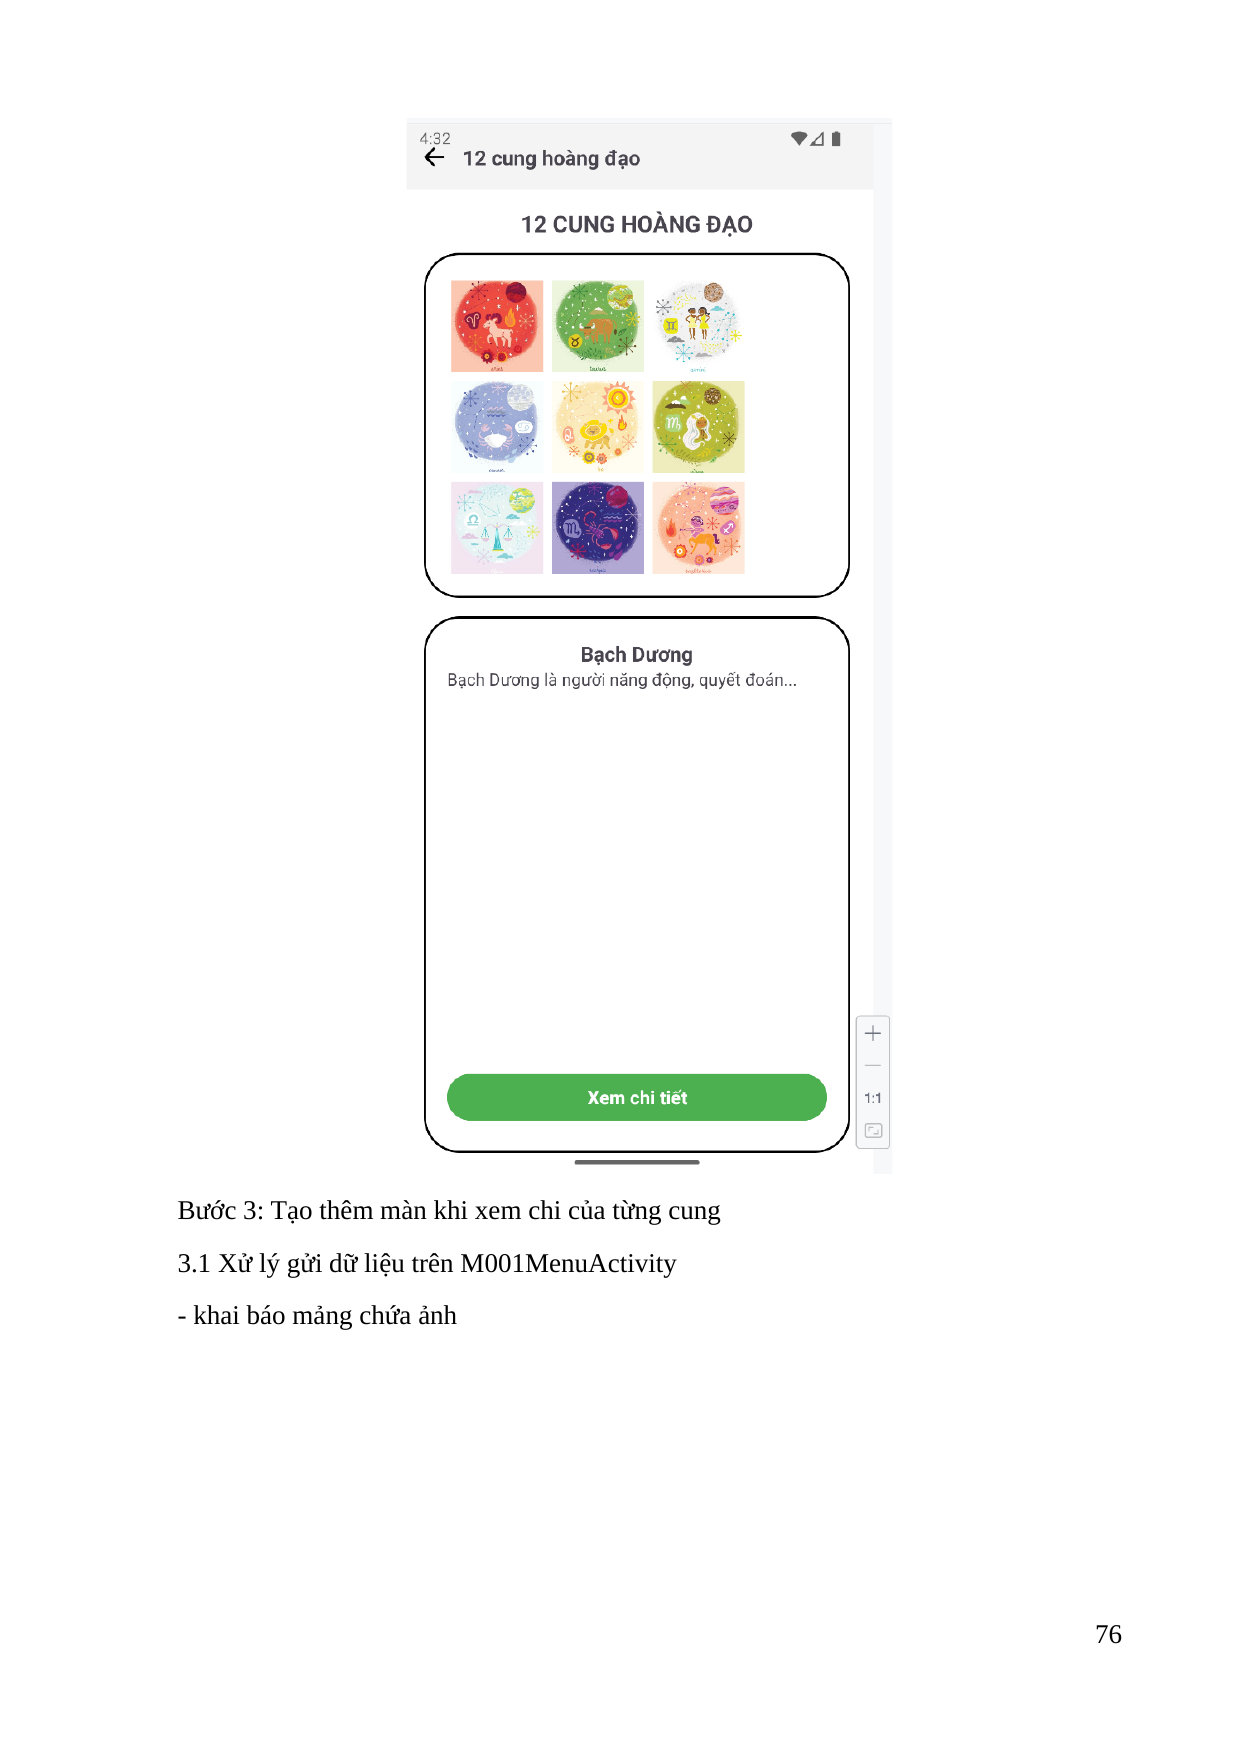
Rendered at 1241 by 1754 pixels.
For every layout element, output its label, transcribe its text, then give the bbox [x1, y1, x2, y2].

text - khai báo mảng chứa ảnh [177, 1299, 1122, 1330]
picture [406, 118, 893, 1174]
text 3.1 Xử lý gửi dữ liệu trên M001MenuActivity [177, 1247, 1122, 1278]
text Bước 3: Tạo thêm màn khi xem chi của từng cung [177, 1194, 1122, 1226]
